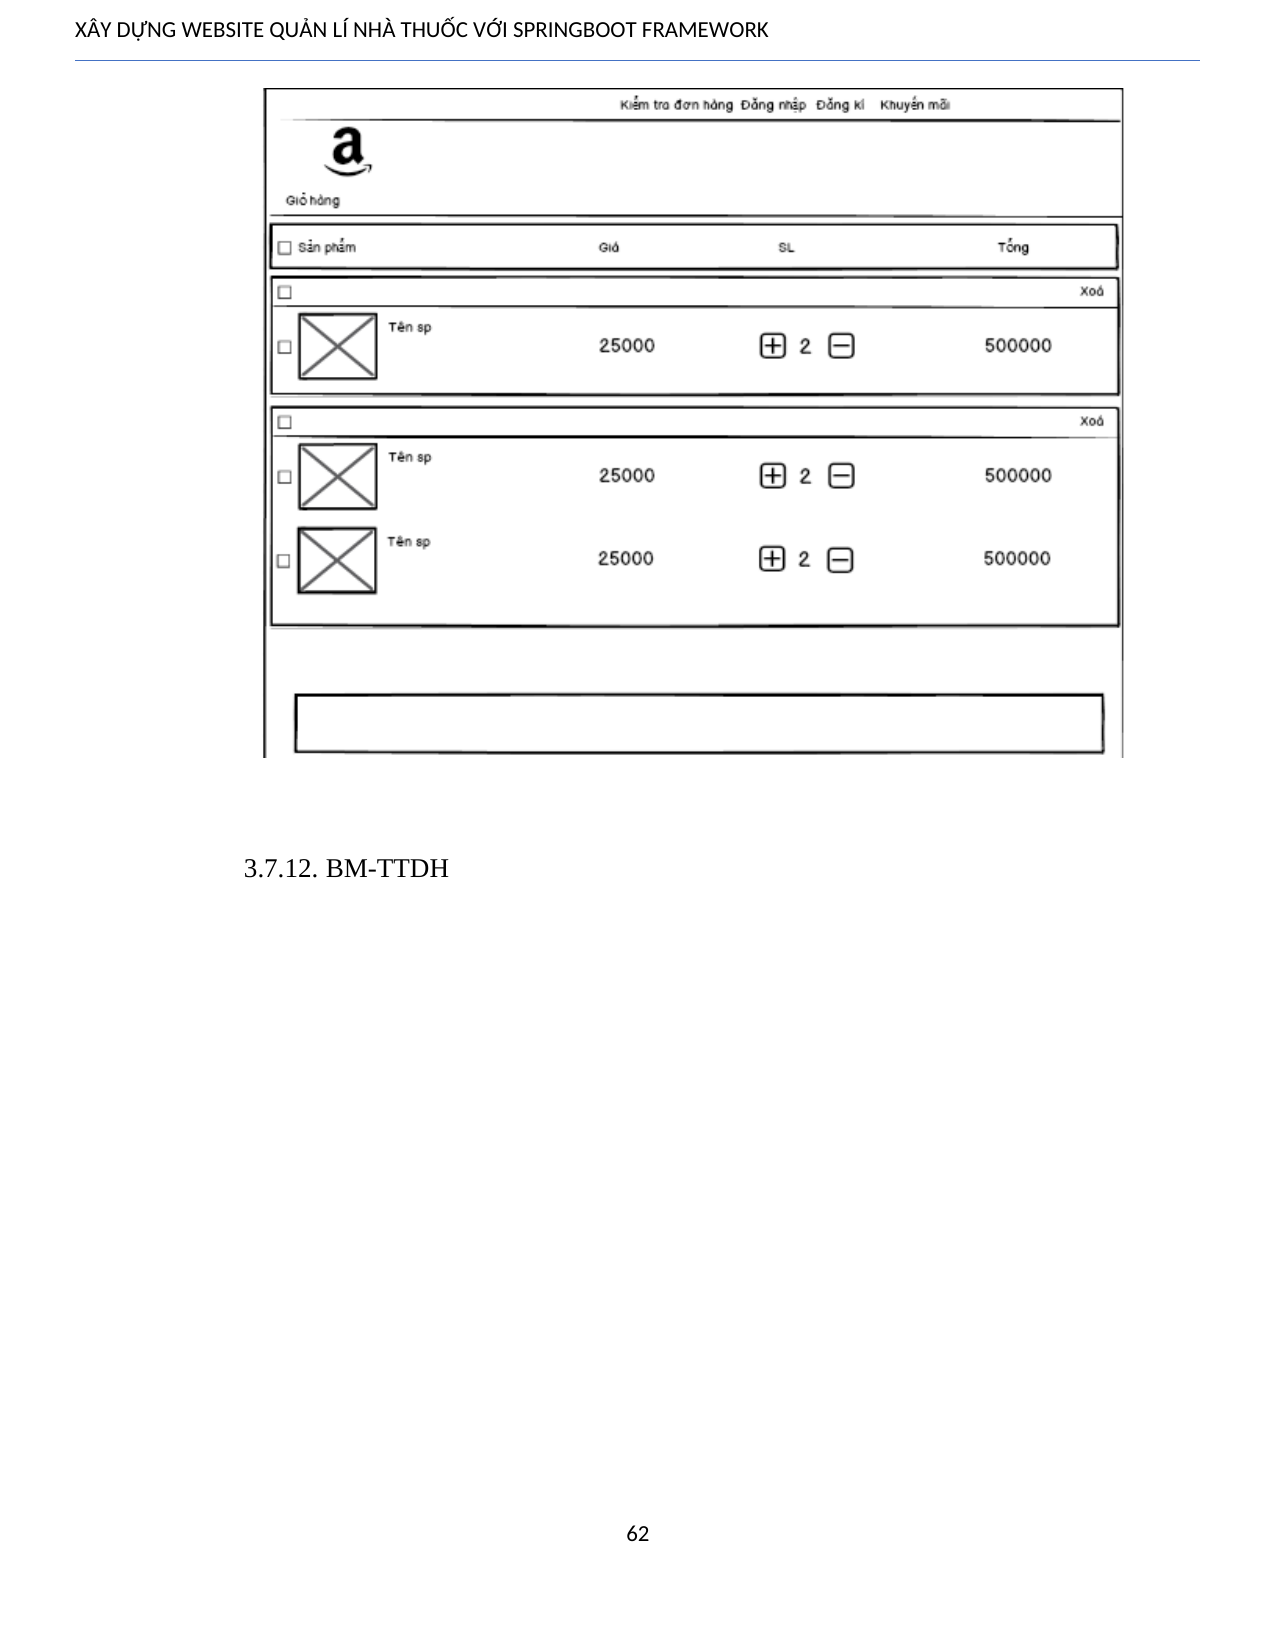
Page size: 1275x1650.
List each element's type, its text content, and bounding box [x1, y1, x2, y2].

picture [262, 88, 1124, 758]
list BM-TTDH [244, 852, 1200, 883]
